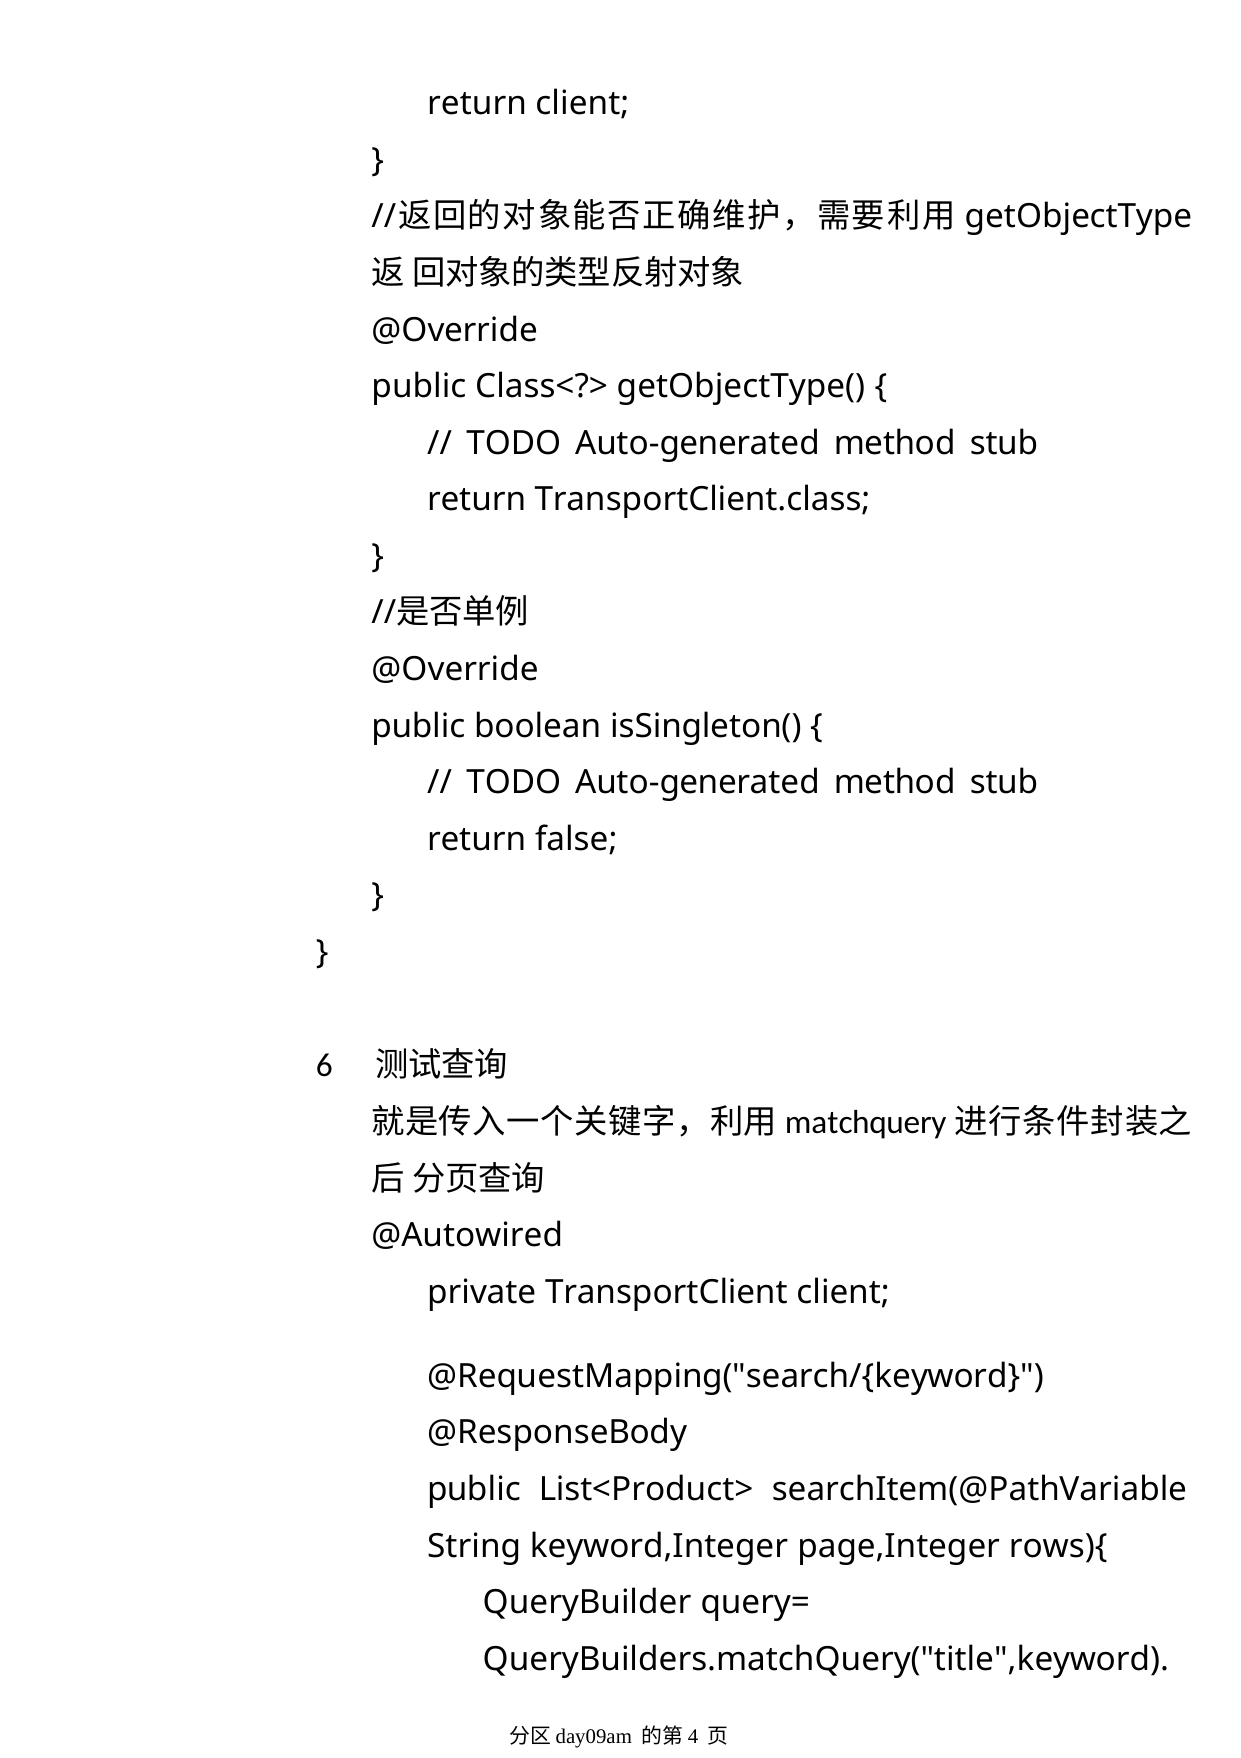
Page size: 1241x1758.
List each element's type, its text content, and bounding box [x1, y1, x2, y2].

text //返回的对象能否正确维护，需要利用getObjectType返 回对象的类型反射对象 [371, 182, 1192, 296]
text public Class<?> getObjectType() { [371, 362, 1192, 406]
text QueryBuilders.matchQuery("title",keyword). [482, 1635, 1192, 1679]
text } [316, 928, 1192, 972]
text } [371, 872, 1192, 916]
text return client; [427, 79, 1192, 123]
list 测试查询 [316, 1040, 1192, 1086]
text private TransportClient client; [427, 1268, 1192, 1312]
text } [371, 136, 1192, 180]
text //是否单例 [371, 589, 1192, 633]
text 就是传入一个关键字，利用matchquery进行条件封装之后 分页查询 [371, 1088, 1192, 1201]
text 分区 day09am的第 4页 [509, 1721, 1192, 1749]
text @Override [371, 645, 1192, 689]
text @Autowired [371, 1211, 1192, 1255]
text public List<Product> searchItem(@PathVariable String keyword,Integer page,Integer rows){ [427, 1455, 1187, 1568]
text @Override [371, 306, 1192, 350]
text } [371, 532, 1192, 576]
text // TODO Auto-generated method stub return TransportClient.class; [427, 409, 1038, 522]
text QueryBuilder query= [482, 1578, 1192, 1623]
text @RequestMapping("search/{keyword}") @ResponseBody [427, 1342, 1054, 1455]
text // TODO Auto-generated method stub return false; [427, 748, 1038, 862]
text public boolean isSingleton() { [371, 702, 1192, 746]
